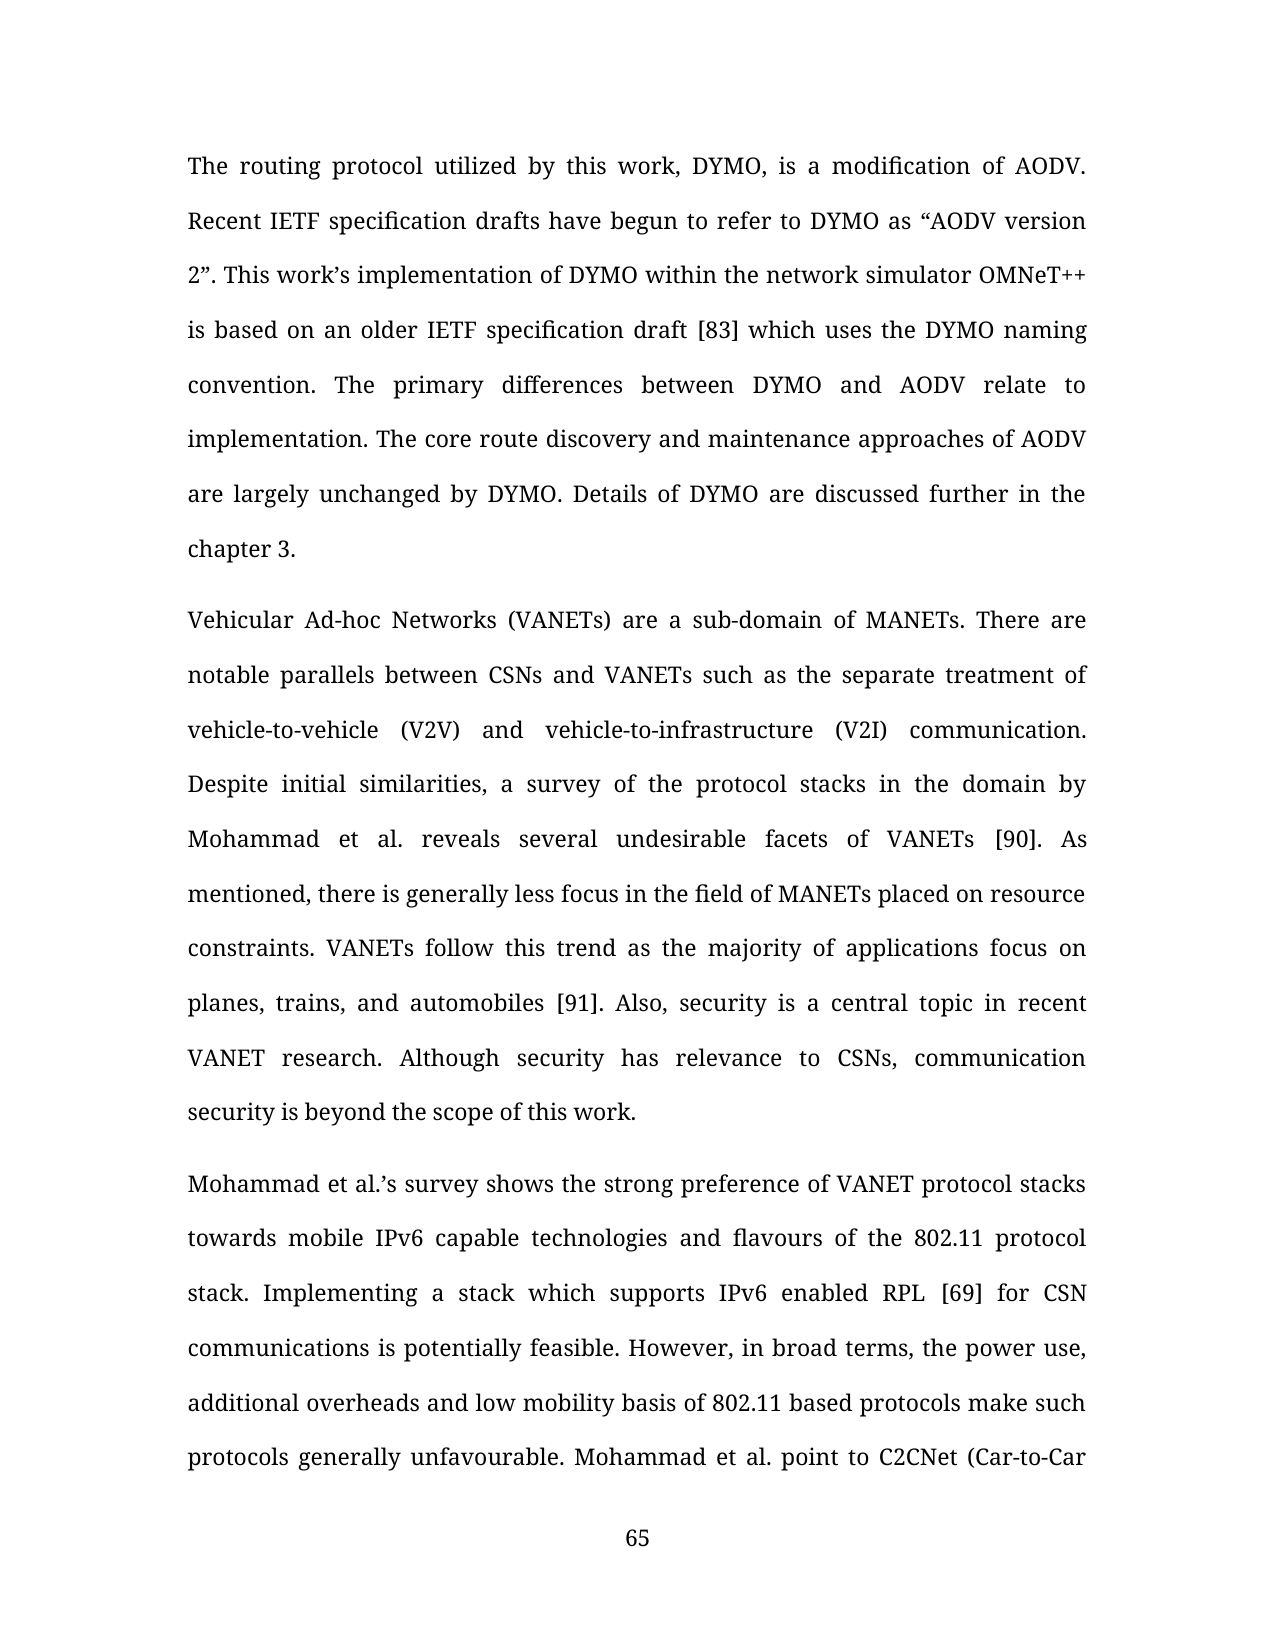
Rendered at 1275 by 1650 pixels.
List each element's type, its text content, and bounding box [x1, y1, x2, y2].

text The routing protocol utilized by this work, DYMO, is a modification of AODV. Recent IETF specification drafts have begun to refer to DYMO as “AODV version 2”. This work’s implementation of DYMO within the network simulator OMNeT++ is based on an older IETF specification draft [83] which uses the DYMO naming convention. The primary differences between DYMO and AODV relate to implementation. The core route discovery and maintenance approaches of AODV are largely unchanged by DYMO. Details of DYMO are discussed further in the chapter 3. [187, 150, 1087, 564]
text Vehicular Ad-hoc Networks (VANETs) are a sub-domain of MANETs. There are notable parallels between CSNs and VANETs such as the separate treatment of vehicle-to-vehicle (V2V) and vehicle-to-infrastructure (V2I) communication. Despite initial similarities, a survey of the protocol stacks in the domain by Mohammad et al. reveals several undesirable facets of VANETs [90]. As mentioned, there is generally less focus in the field of MANETs placed on resource constraints. VANETs follow this trend as the majority of applications focus on planes, trains, and automobiles [91]. Also, security is a central topic in recent VANET research. Although security has relevance to CSNs, communication security is beyond the scope of this work. [187, 604, 1087, 1128]
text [187, 1168, 1087, 1472]
